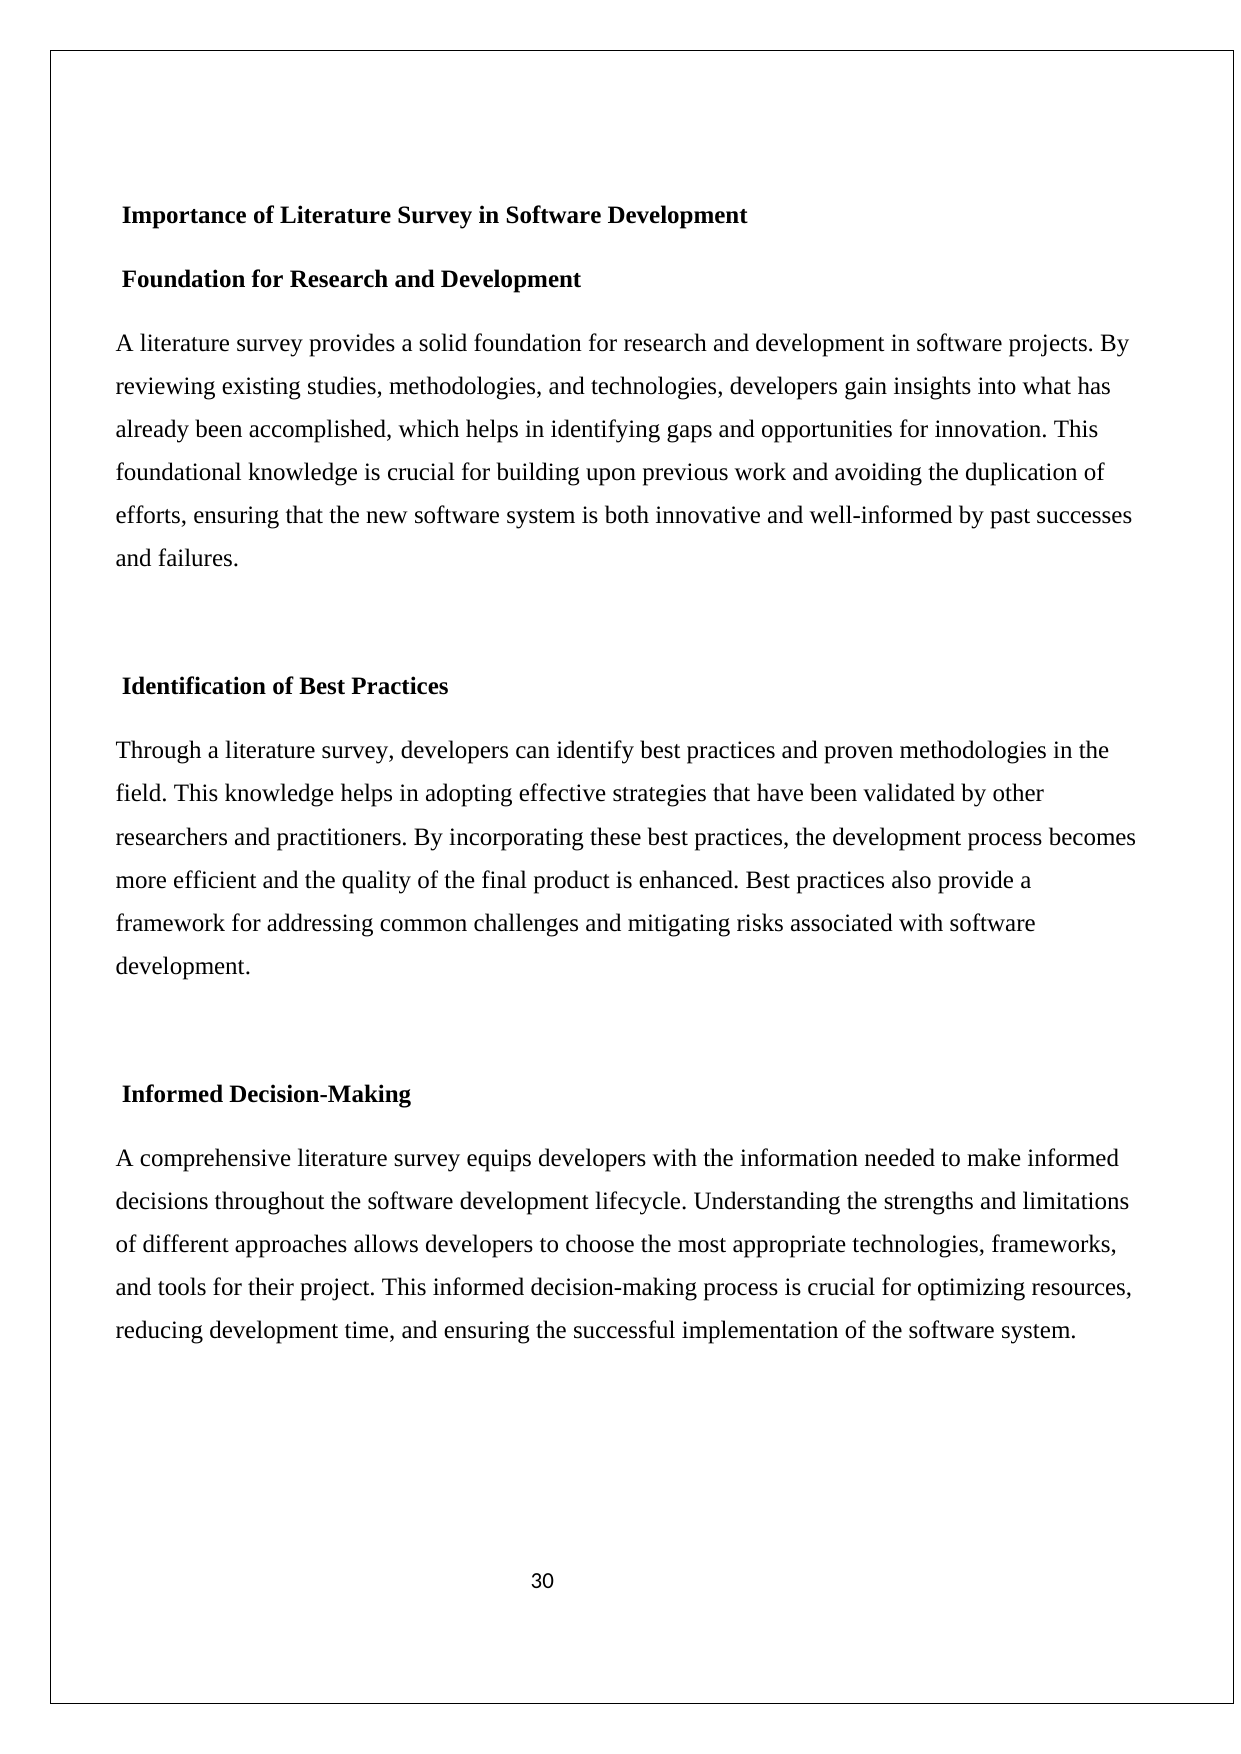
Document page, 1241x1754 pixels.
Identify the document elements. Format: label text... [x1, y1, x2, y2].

text A literature survey provides a solid foundation for research and development in software projects. By reviewing existing studies, methodologies, and technologies, developers gain insights into what has already been accomplished, which helps in identifying gaps and opportunities for innovation. This foundational knowledge is crucial for building upon previous work and avoiding the duplication of efforts, ensuring that the new software system is both innovative and well-informed by past successes and failures. [115, 328, 1139, 572]
text A comprehensive literature survey equips developers with the information needed to make informed decisions throughout the software development lifecycle. Understanding the strengths and limitations of different approaches allows developers to choose the most appropriate technologies, frameworks, and tools for their project. This informed decision-making process is crucial for optimizing resources, reducing development time, and ensuring the successful implementation of the software system. [115, 1143, 1139, 1344]
text Importance of Literature Survey in Software Development [115, 200, 1139, 229]
text Informed Decision-Making [115, 1079, 1139, 1108]
text Identification of Best Practices [115, 671, 1139, 700]
text Through a literature survey, developers can identify best practices and proven methodologies in the field. This knowledge helps in adopting effective strategies that have been validated by other researchers and practitioners. By incorporating these best practices, the development process becomes more efficient and the quality of the final product is enhanced. Best practices also provide a framework for addressing common challenges and mitigating risks associated with software development. [115, 735, 1139, 980]
text Foundation for Research and Development [115, 264, 1139, 293]
